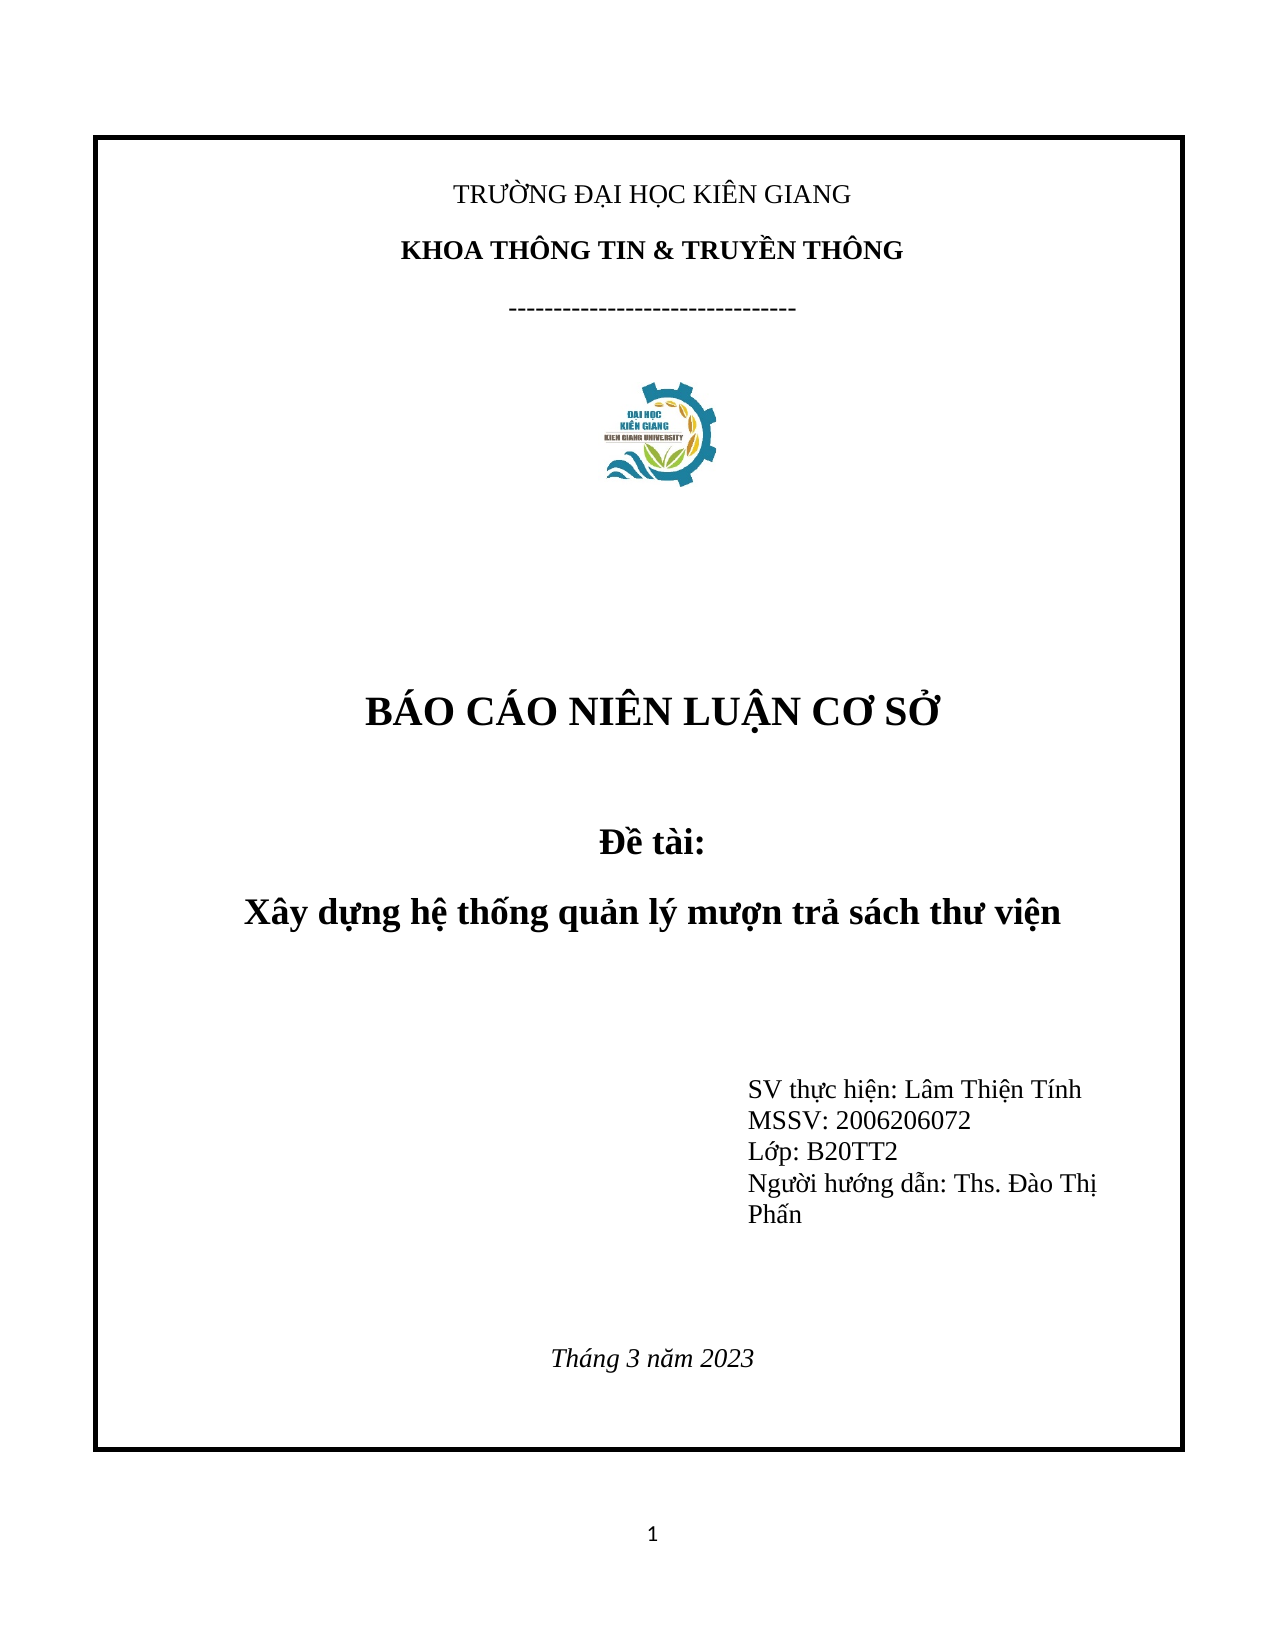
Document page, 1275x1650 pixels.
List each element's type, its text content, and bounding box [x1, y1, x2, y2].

text KHOA THÔNG TIN & TRUYỀN THÔNG [148, 234, 1157, 265]
text -------------------------------- [148, 291, 1157, 322]
text Tháng 3 năm 2023 [148, 1342, 1157, 1373]
text MSSV: 2006206072 [748, 1104, 1157, 1136]
text BÁO CÁO NIÊN LUẬN CƠ SỞ [148, 687, 1157, 735]
text SV thực hiện: Lâm Thiện Tính [748, 1073, 1157, 1104]
text Đề tài: [148, 819, 1157, 862]
picture [598, 382, 717, 487]
text Lớp: B20TT2 [748, 1136, 1157, 1167]
text Người hướng dẫn: Ths. Đào Thị Phấn [748, 1167, 1157, 1229]
text TRƯỜNG ĐẠI HỌC KIÊN GIANG [148, 178, 1157, 209]
text Xây dựng hệ thống quản lý mượn trả sách thư viện [148, 890, 1157, 933]
